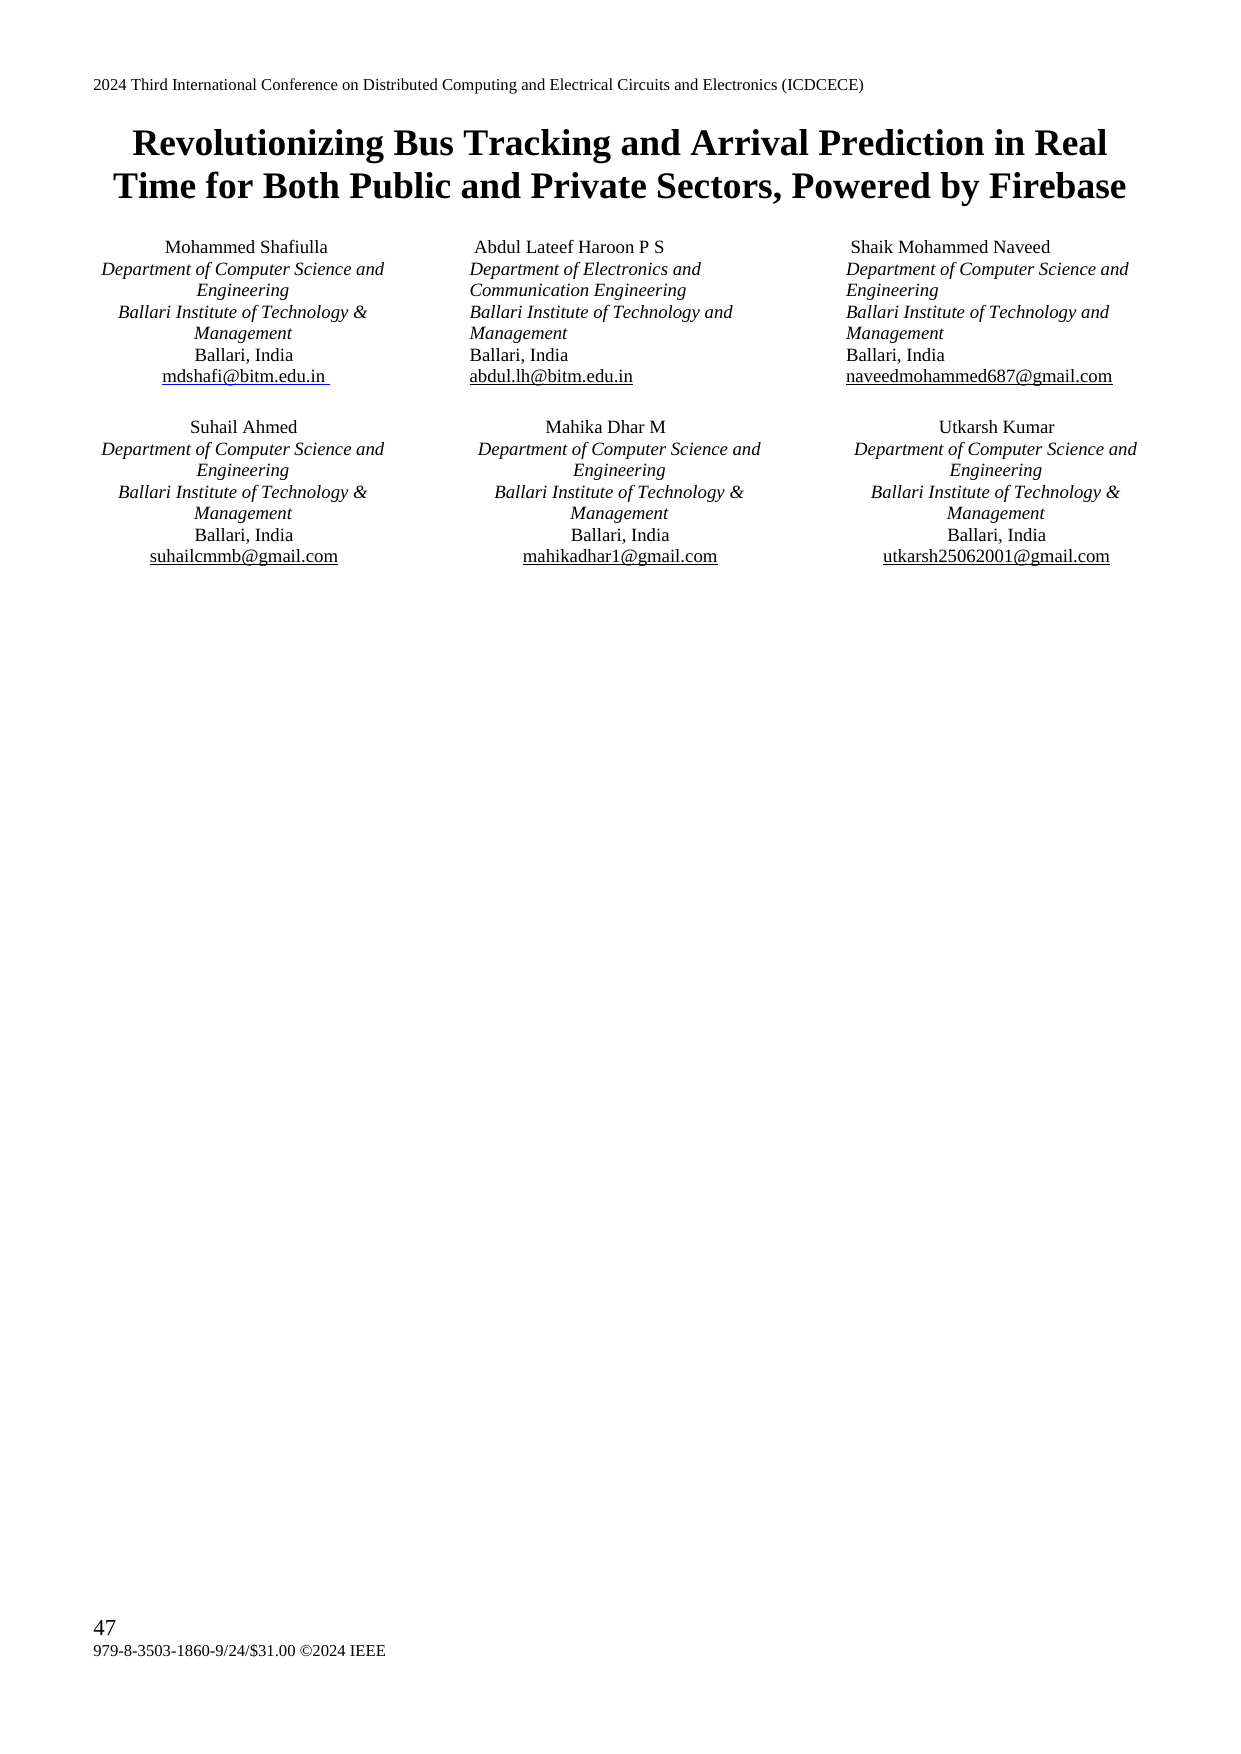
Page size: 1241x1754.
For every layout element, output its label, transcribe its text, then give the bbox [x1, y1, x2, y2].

text Revolutionizing Bus Tracking and Arrival Prediction in Real Time for Both Public and Private Sectors, Powered by Firebase [93, 121, 1147, 207]
text Mohammed Shafiulla Department of Computer Science and Engineering Ballari Institute of Technology & Management Ballari, India mdshafi@bitm.edu.in [93, 236, 394, 387]
text Suhail Ahmed Department of Computer Science and Engineering Ballari Institute of Technology & Management Ballari, India suhailcmmb@gmail.com Abdul Lateef Haroon P S Department of Electronics and Communication Engineering Ballari Institute of Technology and Management Ballari, India abdul.lh@bitm.edu.in [93, 416, 394, 567]
text Utkarsh Kumar Department of Computer Science and Engineering Ballari Institute of Technology & Management Ballari, India utkarsh25062001@gmail.com [846, 416, 1147, 567]
text Mahika Dhar M Department of Computer Science and Engineering Ballari Institute of Technology & Management Ballari, India mahikadhar1@gmail.com Shaik Mohammed Naveed Department of Computer Science and Engineering Ballari Institute of Technology and Management Ballari, India naveedmohammed687@gmail.com [469, 416, 771, 567]
